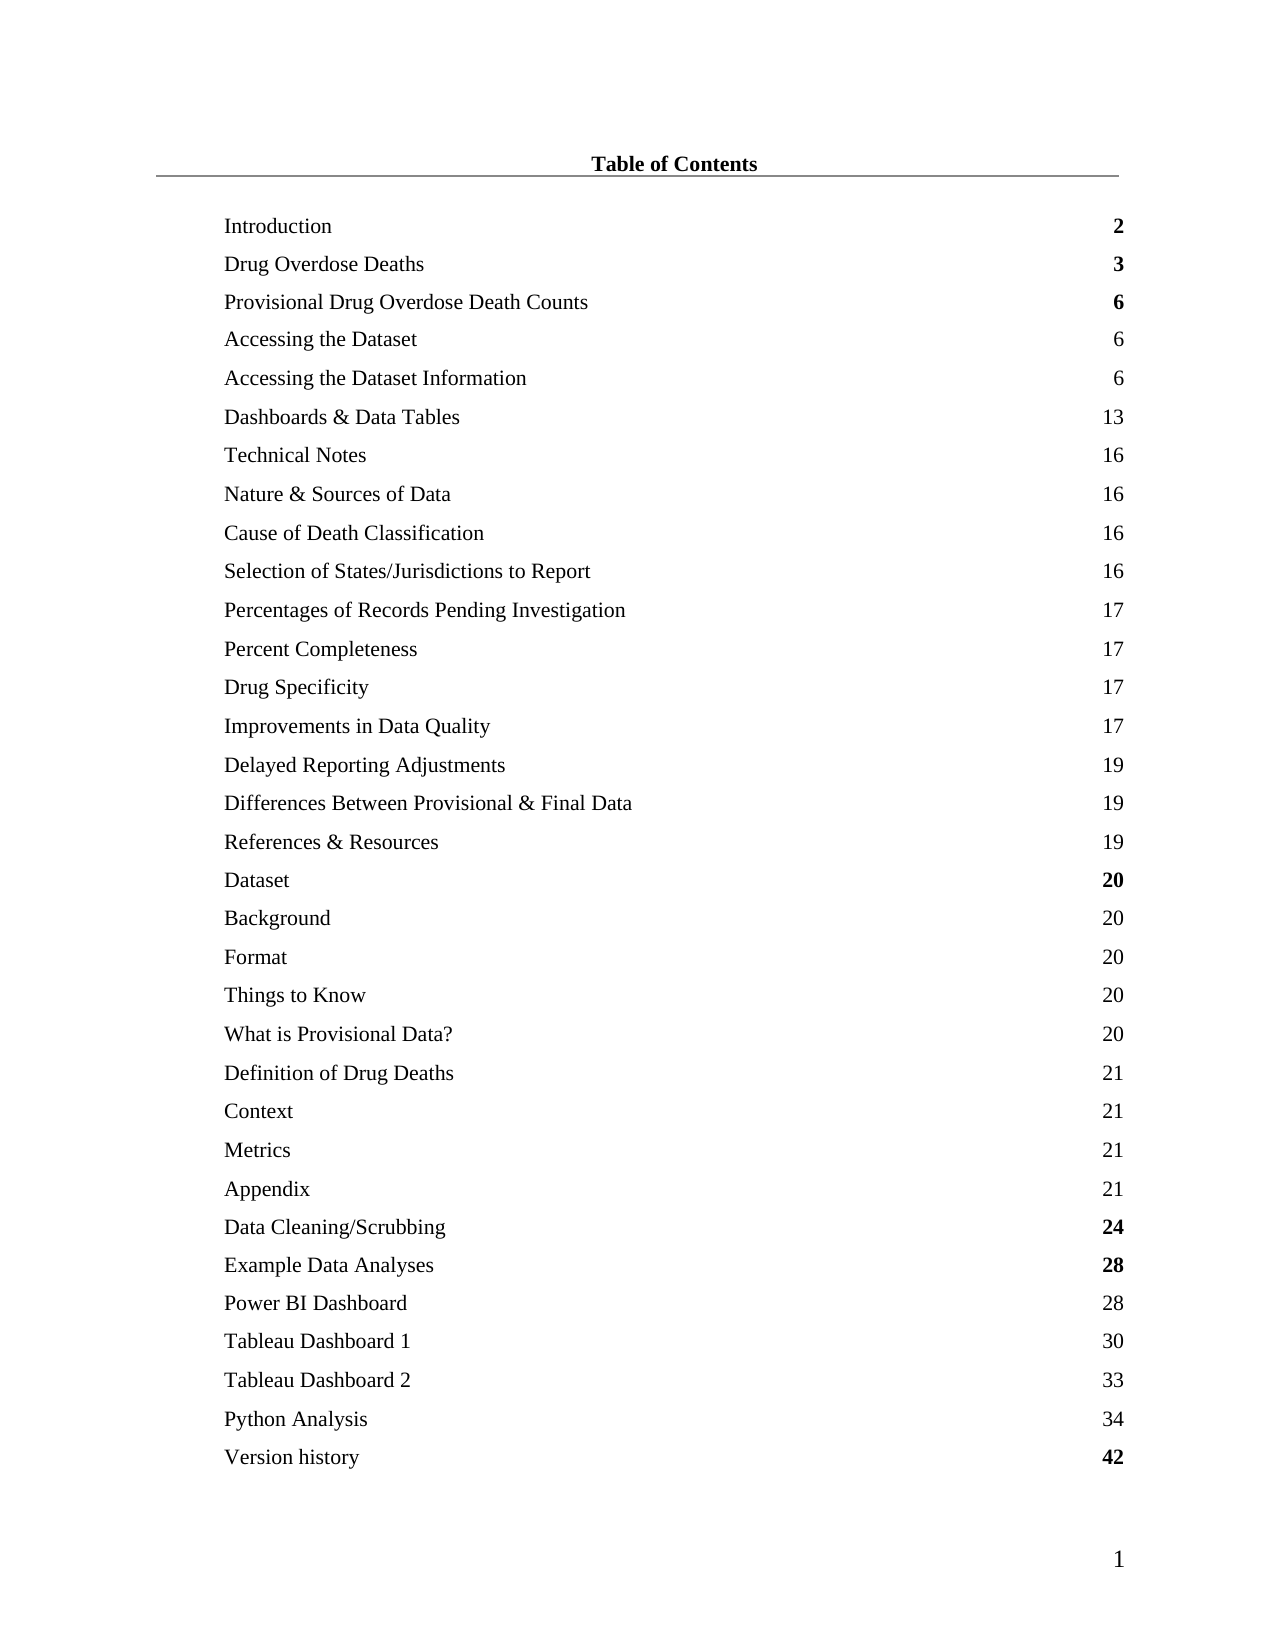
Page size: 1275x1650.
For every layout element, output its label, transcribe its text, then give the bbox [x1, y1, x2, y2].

text Table of Contents [150, 151, 1124, 176]
